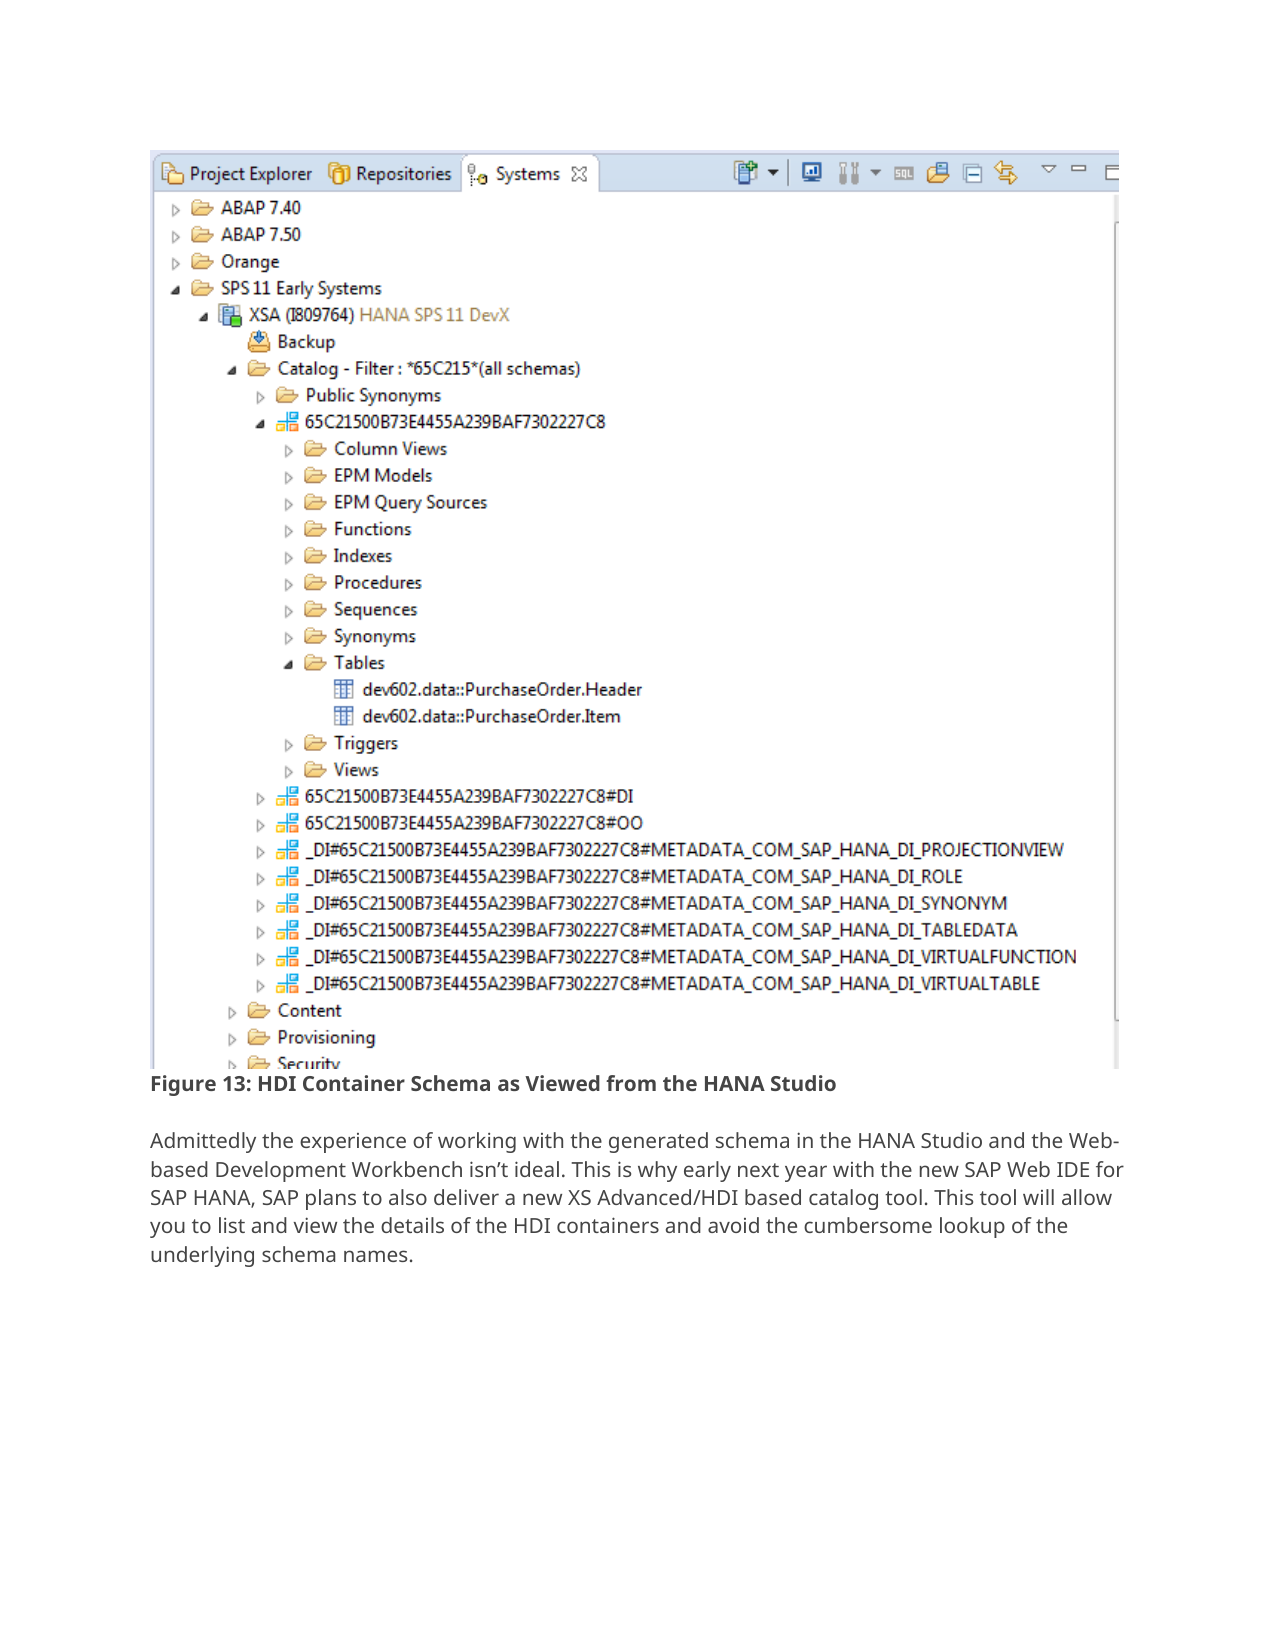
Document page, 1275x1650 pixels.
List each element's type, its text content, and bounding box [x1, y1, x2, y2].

text Admittedly the experience of working with the generated schema in the HANA Studio and the Web-based Development Workbench isn’t ideal. This is why early next year with the new SAP Web IDE for SAP HANA, SAP plans to also deliver a new XS Advanced/HDI based catalog tool. This tool will allow you to list and view the details of the HDI containers and avoid the cumbersome lookup of the underlying schema names. [150, 1126, 1125, 1268]
picture [150, 150, 1119, 1069]
text Figure 13: HDI Container Schema as Viewed from the HANA Studio [150, 1069, 1125, 1097]
